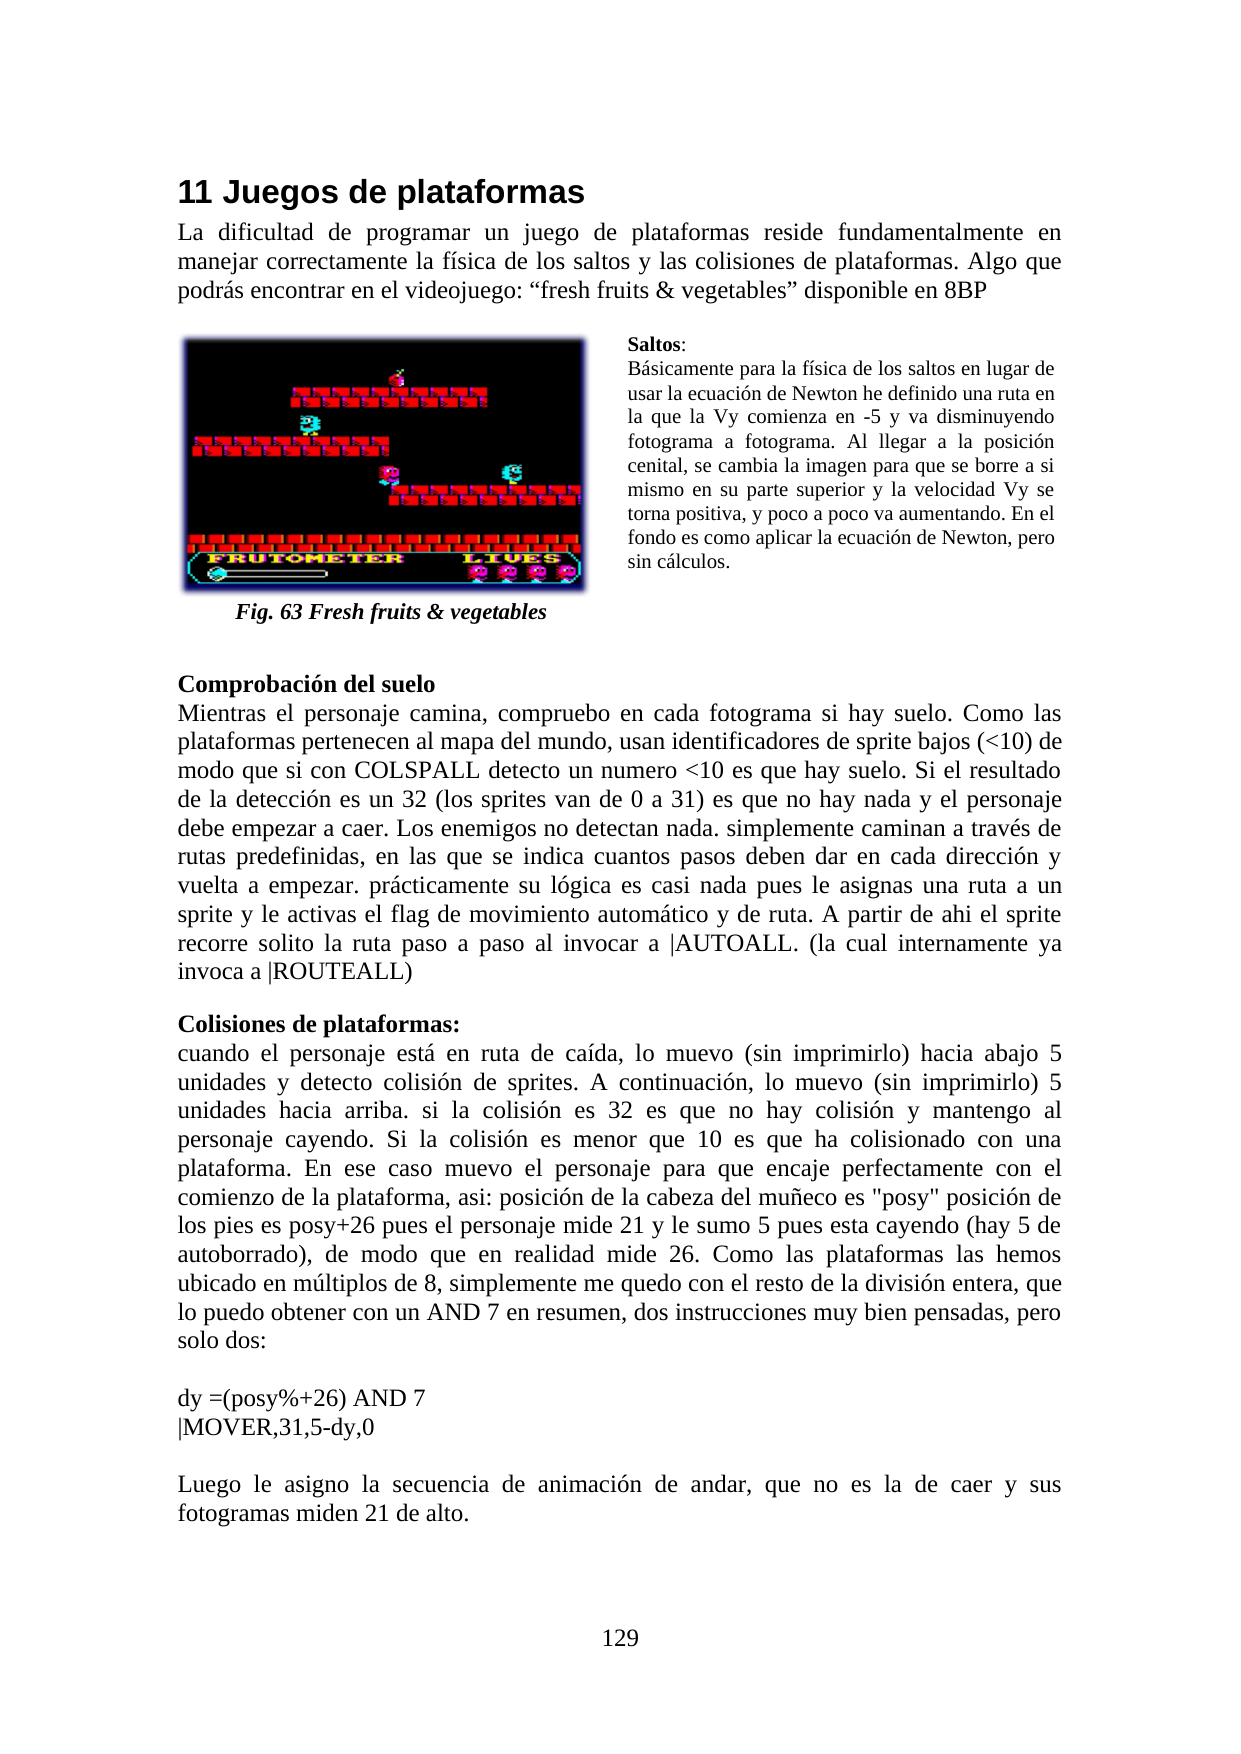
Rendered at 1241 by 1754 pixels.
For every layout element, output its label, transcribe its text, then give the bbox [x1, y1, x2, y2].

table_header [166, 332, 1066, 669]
text Mientras el personaje camina, compruebo en cada fotograma si hay suelo. Como las plataformas pertenecen al mapa del mundo, usan identificadores de sprite bajos (<10) de modo que si con COLSPALL detecto un numero <10 es que hay suelo. Si el resultado de la detección es un 32 (los sprites van de 0 a 31) es que no hay nada y el personaje debe empezar a caer. Los enemigos no detectan nada. simplemente caminan a través de rutas predefinidas, en las que se indica cuantos pasos deben dar en cada dirección y vuelta a empezar. prácticamente su lógica es casi nada pues le asignas una ruta a un sprite y le activas el flag de movimiento automático y de ruta. A partir de ahi el sprite recorre solito la ruta paso a paso al invocar a |AUTOALL. (la cual internamente ya invoca a |ROUTEALL)﻿ [177, 698, 1063, 985]
text |MOVER,31,5-dy,0 [177, 1412, 1063, 1440]
text Comprobación del suelo [177, 669, 1063, 698]
text dy =(posy%+26) AND 7 [177, 1383, 1063, 1412]
text Luego le asigno la secuencia de animación de andar, que no es la de caer y sus fotogramas miden 21 de alto. [177, 1469, 1063, 1527]
text La dificultad de programar un juego de plataformas reside fundamentalmente en manejar correctamente la física de los saltos y las colisiones de plataformas. Algo que podrás encontrar en el videojuego: “fresh fruits & vegetables” disponible en 8BP [177, 217, 1063, 303]
subtitle Juegos de plataformas [177, 173, 1063, 211]
text cuando el personaje está en ruta de caída, lo muevo (sin imprimirlo) hacia abajo 5 unidades y detecto colisión de sprites. A continuación, lo muevo (sin imprimirlo) 5 unidades hacia arriba. si la colisión es 32 es que no hay colisión y mantengo al personaje cayendo. Si la colisión es menor que 10 es que ha colisionado con una plataforma. En ese caso muevo el personaje para que encaje perfectamente con el comienzo de la plataforma, asi: posición de la cabeza del muñeco es "posy" posición de los pies es posy+26 pues el personaje mide 21 y le sumo 5 pues esta cayendo (hay 5 de autoborrado), de modo que en realidad mide 26. Como las plataformas las hemos ubicado en múltiplos de 8, simplemente me quedo con el resto de la división entera, que lo puedo obtener con un AND 7 en resumen, dos instrucciones muy bien pensadas, pero solo dos: [177, 1038, 1063, 1354]
text Colisiones de plataformas: [177, 1009, 1063, 1038]
picture [187, 342, 581, 588]
